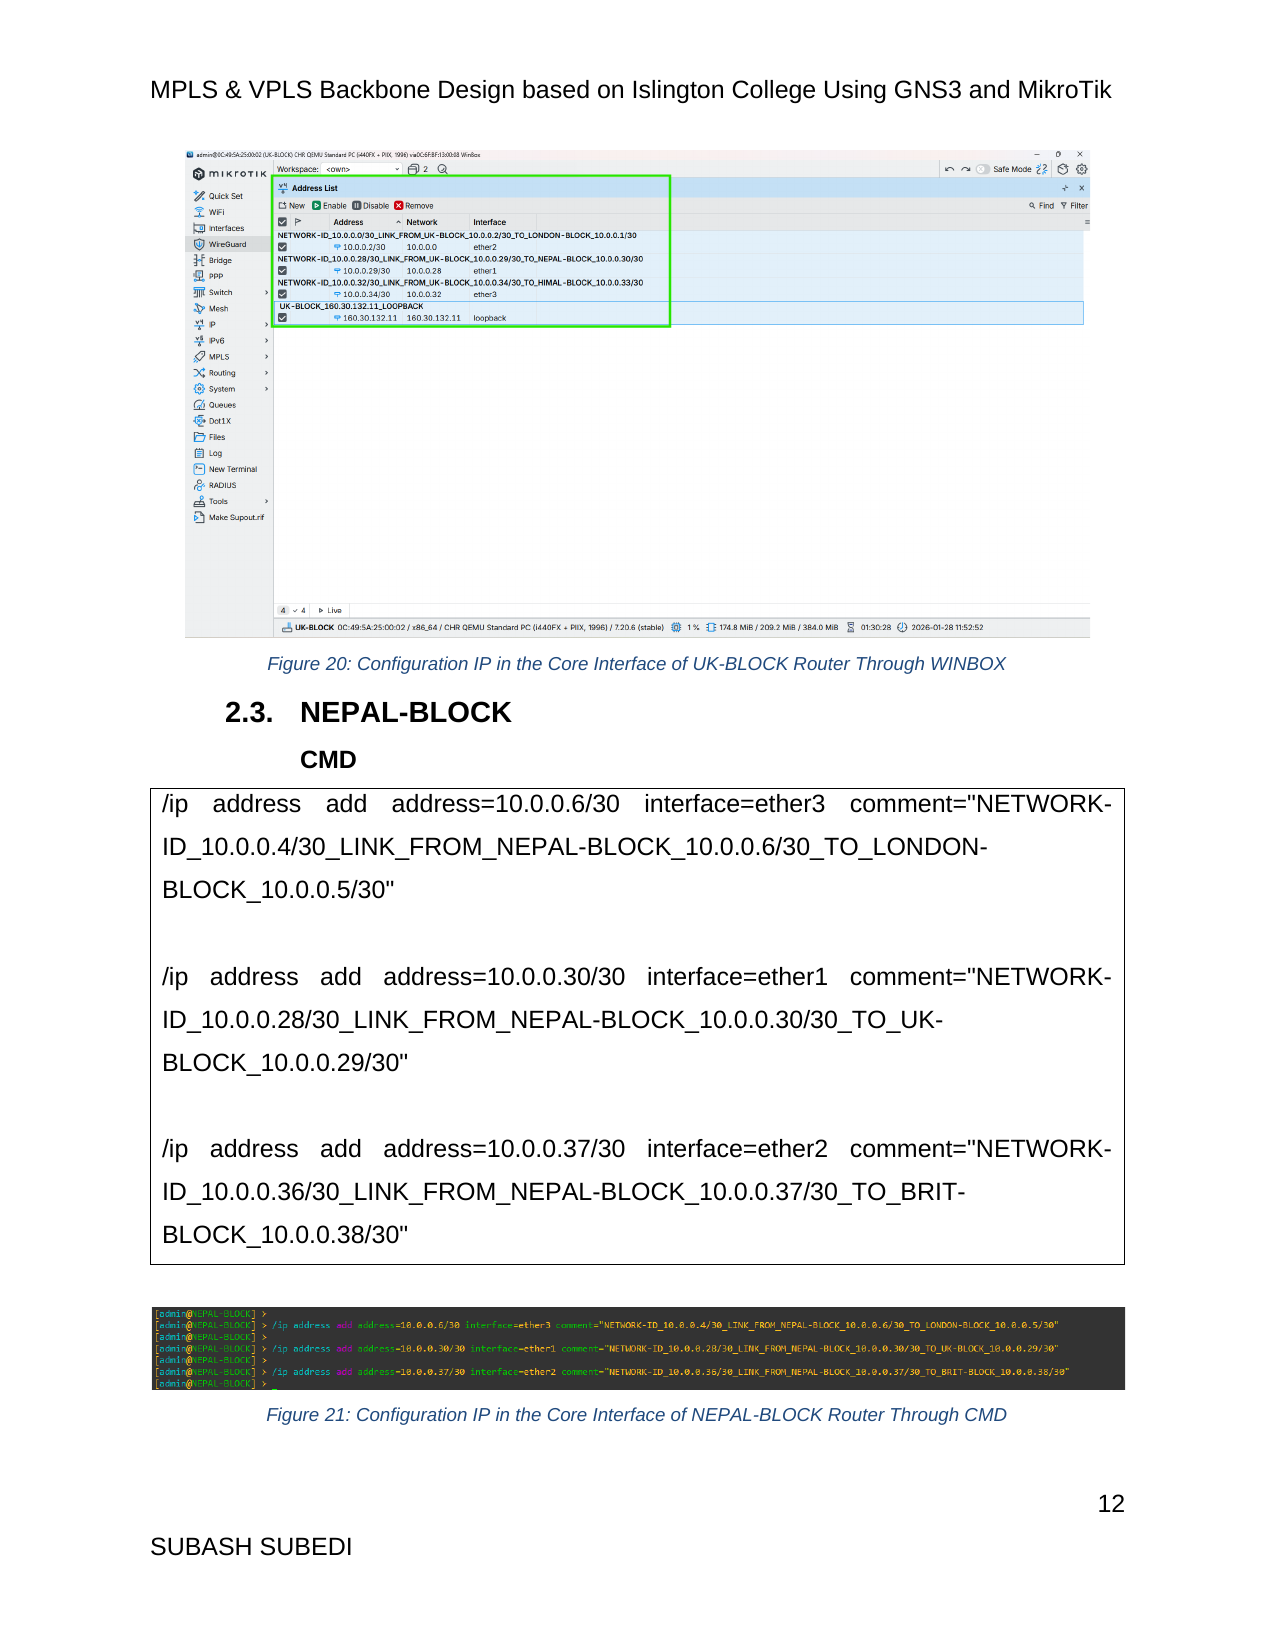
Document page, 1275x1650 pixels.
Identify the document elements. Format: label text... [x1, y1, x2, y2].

text Figure 21: Configuration IP in the Core Interface of NEPAL-BLOCK Router Through CMD [150, 1404, 1125, 1425]
subtitle NEPAL-BLOCK [225, 695, 1125, 728]
text Figure 20: Configuration IP in the Core Interface of UK-BLOCK Router Through WINBOX [150, 652, 1125, 674]
picture [150, 1307, 1125, 1390]
text CMD [300, 745, 1125, 774]
table_header /ip address add address=10.0.0.6/30 interface=ether3 comment="NETWORK-ID_10.0.0.4/30_LINK_FROM_NEPAL-BLOCK_10.0.0.6/30_TO_LONDON-BLOCK_10.0.0.5/30" /ip address add address=10.0.0.30/30 interface=ether1 comment="NETWORK-ID_10.0.0.28/30_LINK_FROM_NEPAL-BLOCK_10.0.0.30/30_TO_UK-BLOCK_10.0.0.29/30" /ip address add address=10.0.0.37/30 interface=ether2 comment="NETWORK-ID_10.0.0.36/30_LINK_FROM_NEPAL-BLOCK_10.0.0.37/30_TO_BRIT-BLOCK_10.0.0.38/30" [151, 789, 1124, 1263]
picture [185, 150, 1091, 638]
